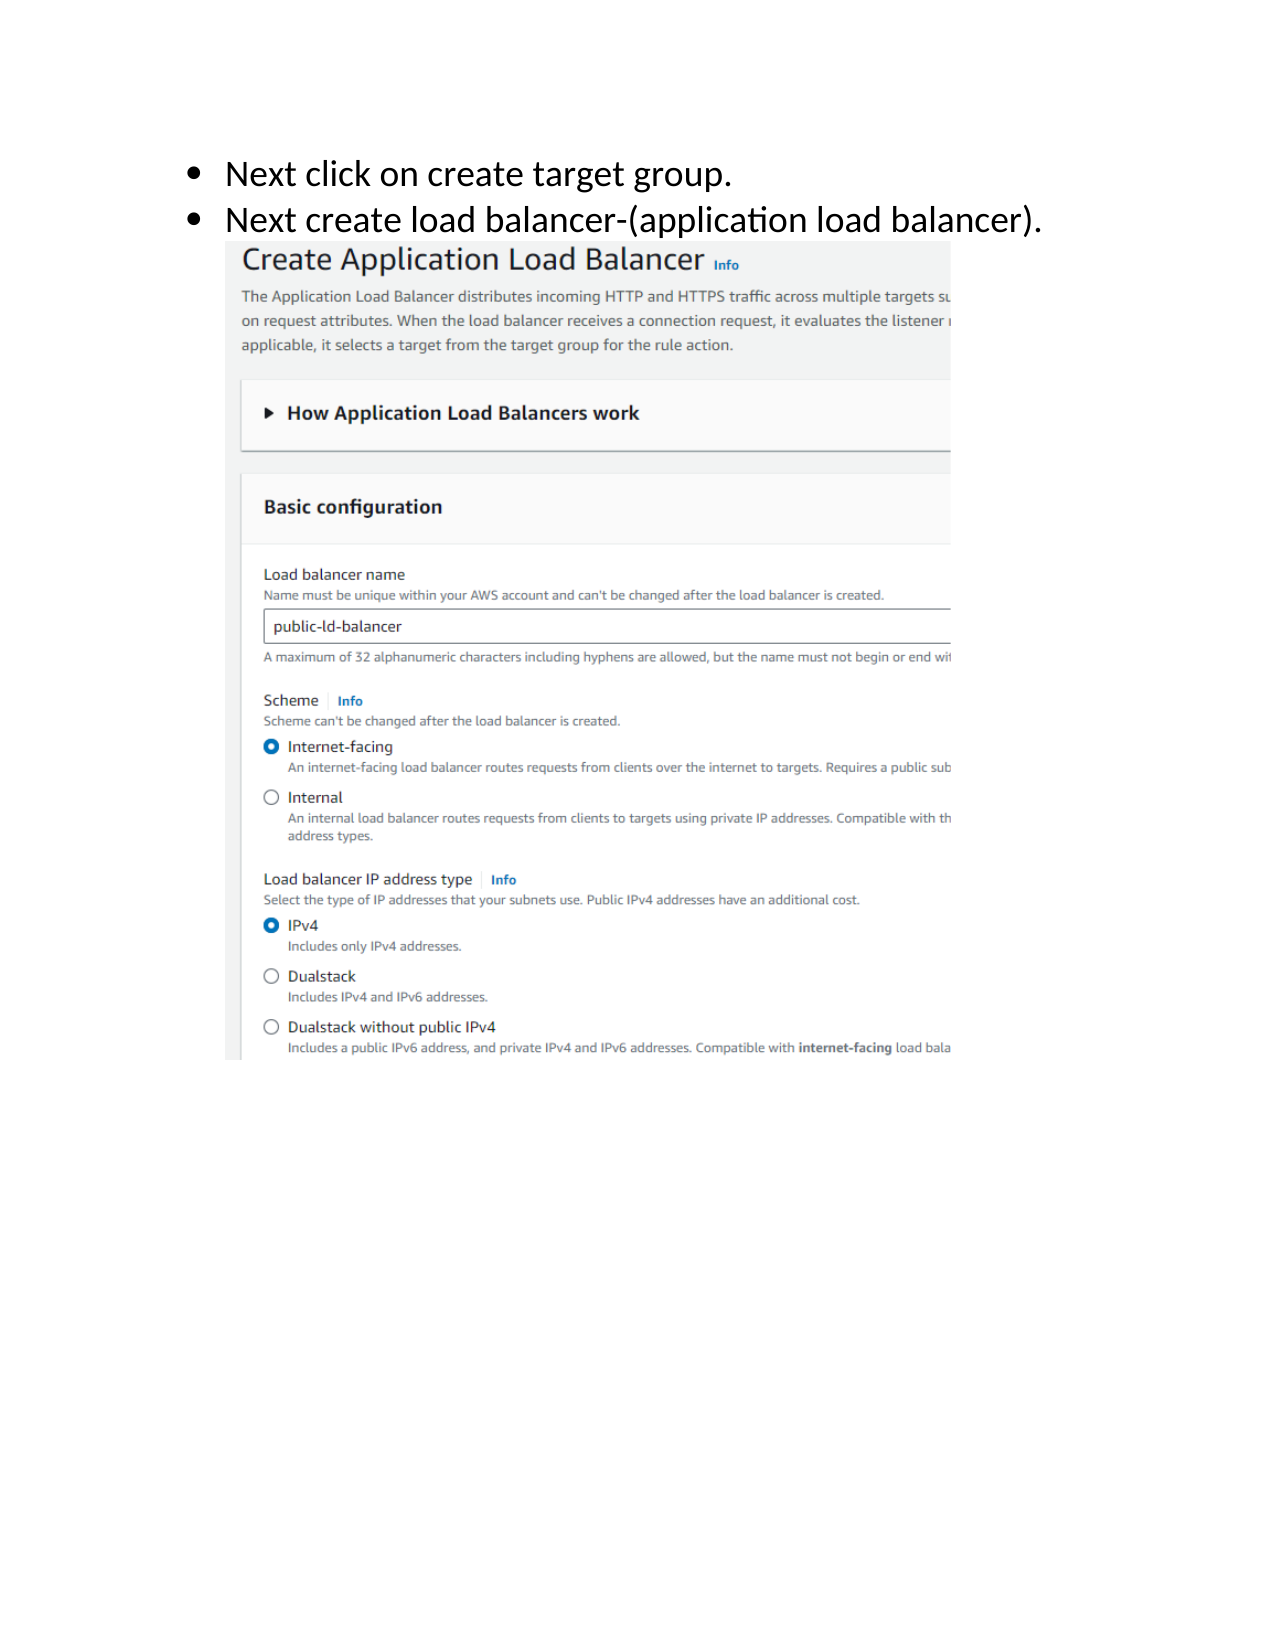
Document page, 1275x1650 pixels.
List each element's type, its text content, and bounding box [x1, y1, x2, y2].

list Next create load balancer-(application load balancer). [187, 196, 1125, 242]
list Next click on create target group. [187, 150, 1125, 196]
picture [225, 241, 951, 1060]
